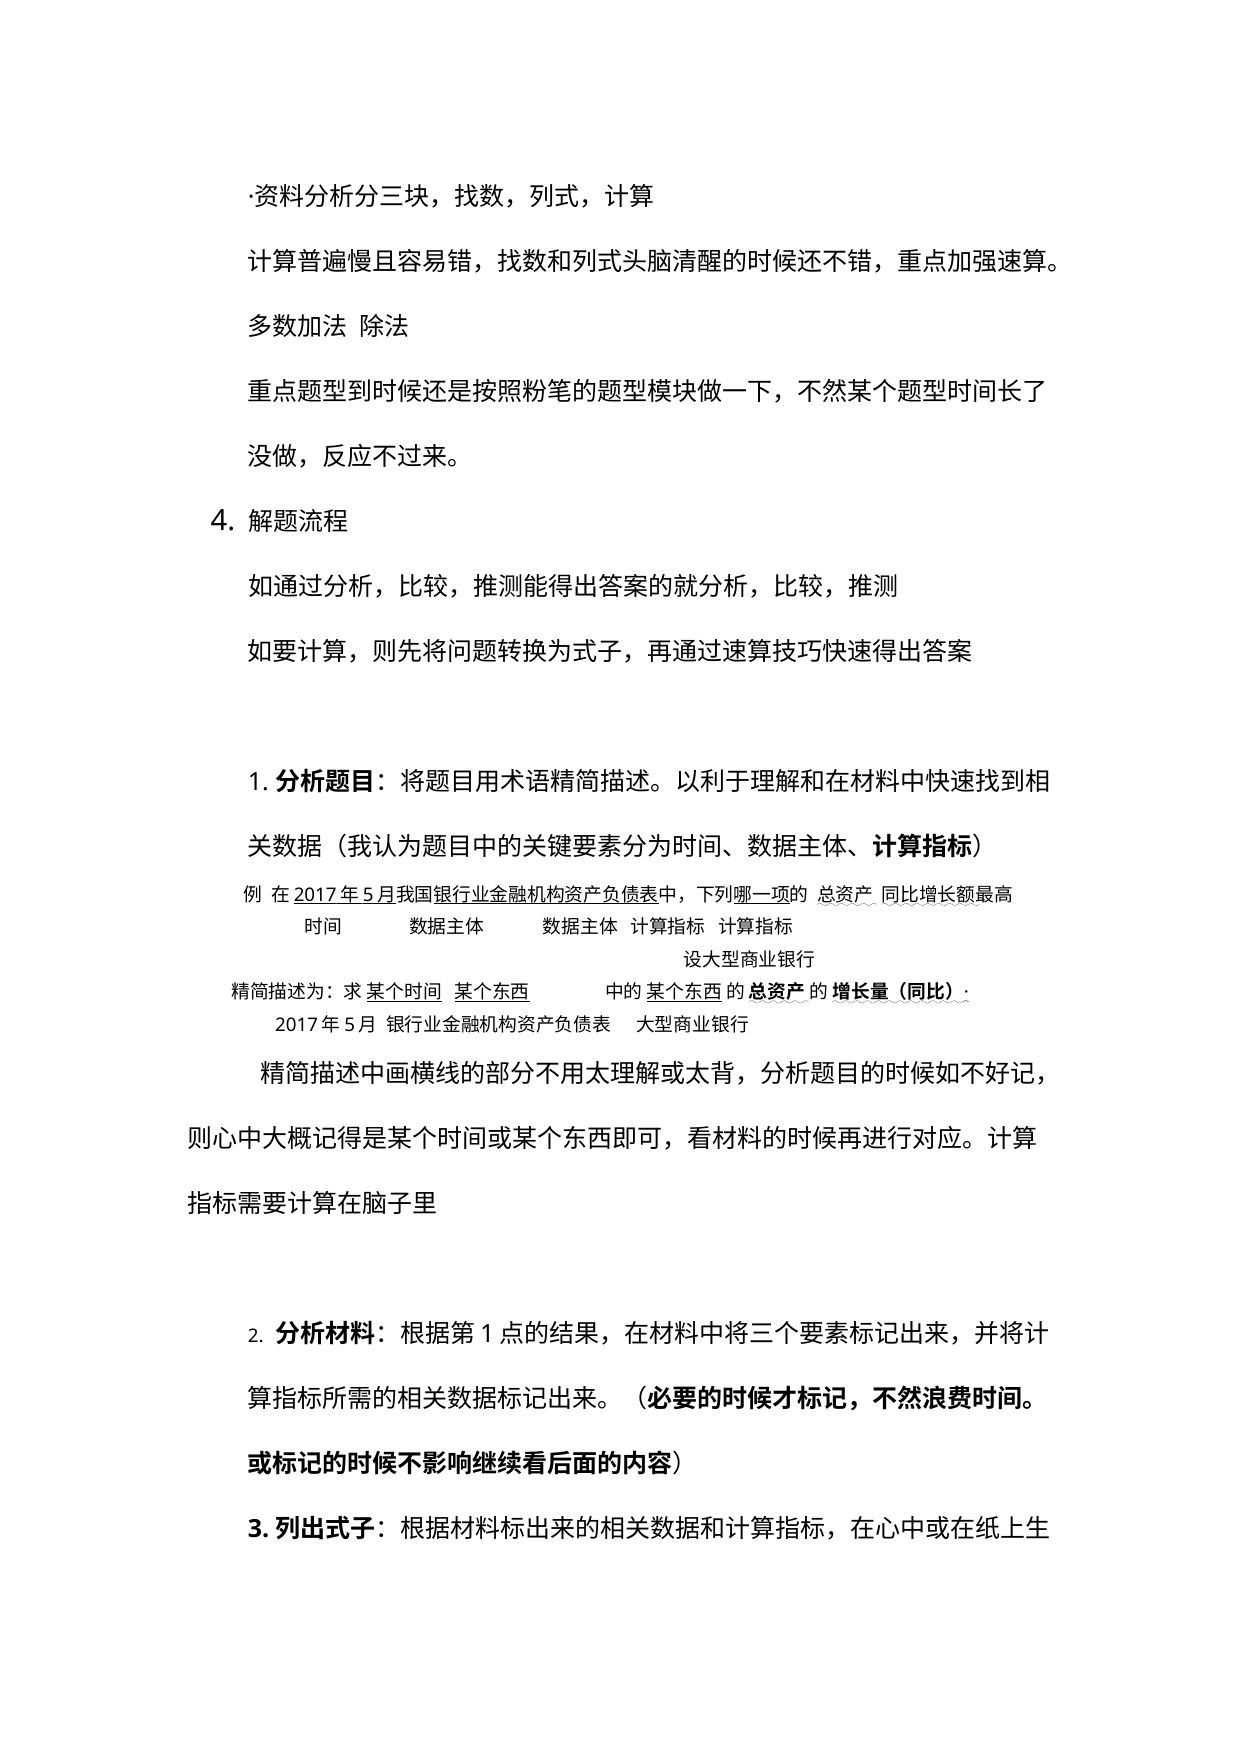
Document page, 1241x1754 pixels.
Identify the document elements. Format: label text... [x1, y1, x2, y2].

list 解题流程 [210, 487, 1053, 552]
list 精简描述中画横线的部分不用太理解或太背，分析题目的时候如不好记，则心中大概记得是某个时间或某个东西即可，看材料的时候再进行对应。计算指标需要计算在脑子里 [187, 1039, 1053, 1234]
list 分析材料：根据第1点的结果，在材料中将三个要素标记出来，并将计算指标所需的相关数据标记出来。（必要的时候才标记，不然浪费时间。或标记的时候不影响继续看后面的内容） [248, 1299, 1053, 1494]
list 设大型商业银行 [625, 942, 1053, 974]
list 例 在2017年5月我国银行业金融机构资产负债表中，下列哪一项的 总资产 同比增长额最高 [187, 877, 1053, 909]
list 计算普遍慢且容易错，找数和列式头脑清醒的时候还不错，重点加强速算。 [248, 227, 1053, 292]
list 重点题型到时候还是按照粉笔的题型模块做一下，不然某个题型时间长了没做，反应不过来。 [248, 357, 1053, 487]
list 精简描述为：求 某个时间 某个东西 中的 某个东西 的 总资产 的 增长量（同比）· 2017年5月 银行业金融机构资产负债表 大型商业银行 [187, 974, 1053, 1039]
list 多数加法 除法 [248, 292, 1053, 357]
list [248, 1494, 1053, 1559]
list 时间 数据主体 数据主体 计算指标 计算指标 [231, 909, 1053, 942]
list ·资料分析分三块，找数，列式，计算 [248, 162, 1053, 227]
list 如通过分析，比较，推测能得出答案的就分析，比较，推测 [248, 552, 1053, 617]
list 如要计算，则先将问题转换为式子，再通过速算技巧快速得出答案 [248, 617, 1053, 682]
list 分析题目：将题目用术语精简描述。以利于理解和在材料中快速找到相关数据（我认为题目中的关键要素分为时间、数据主体、计算指标） [248, 747, 1053, 877]
